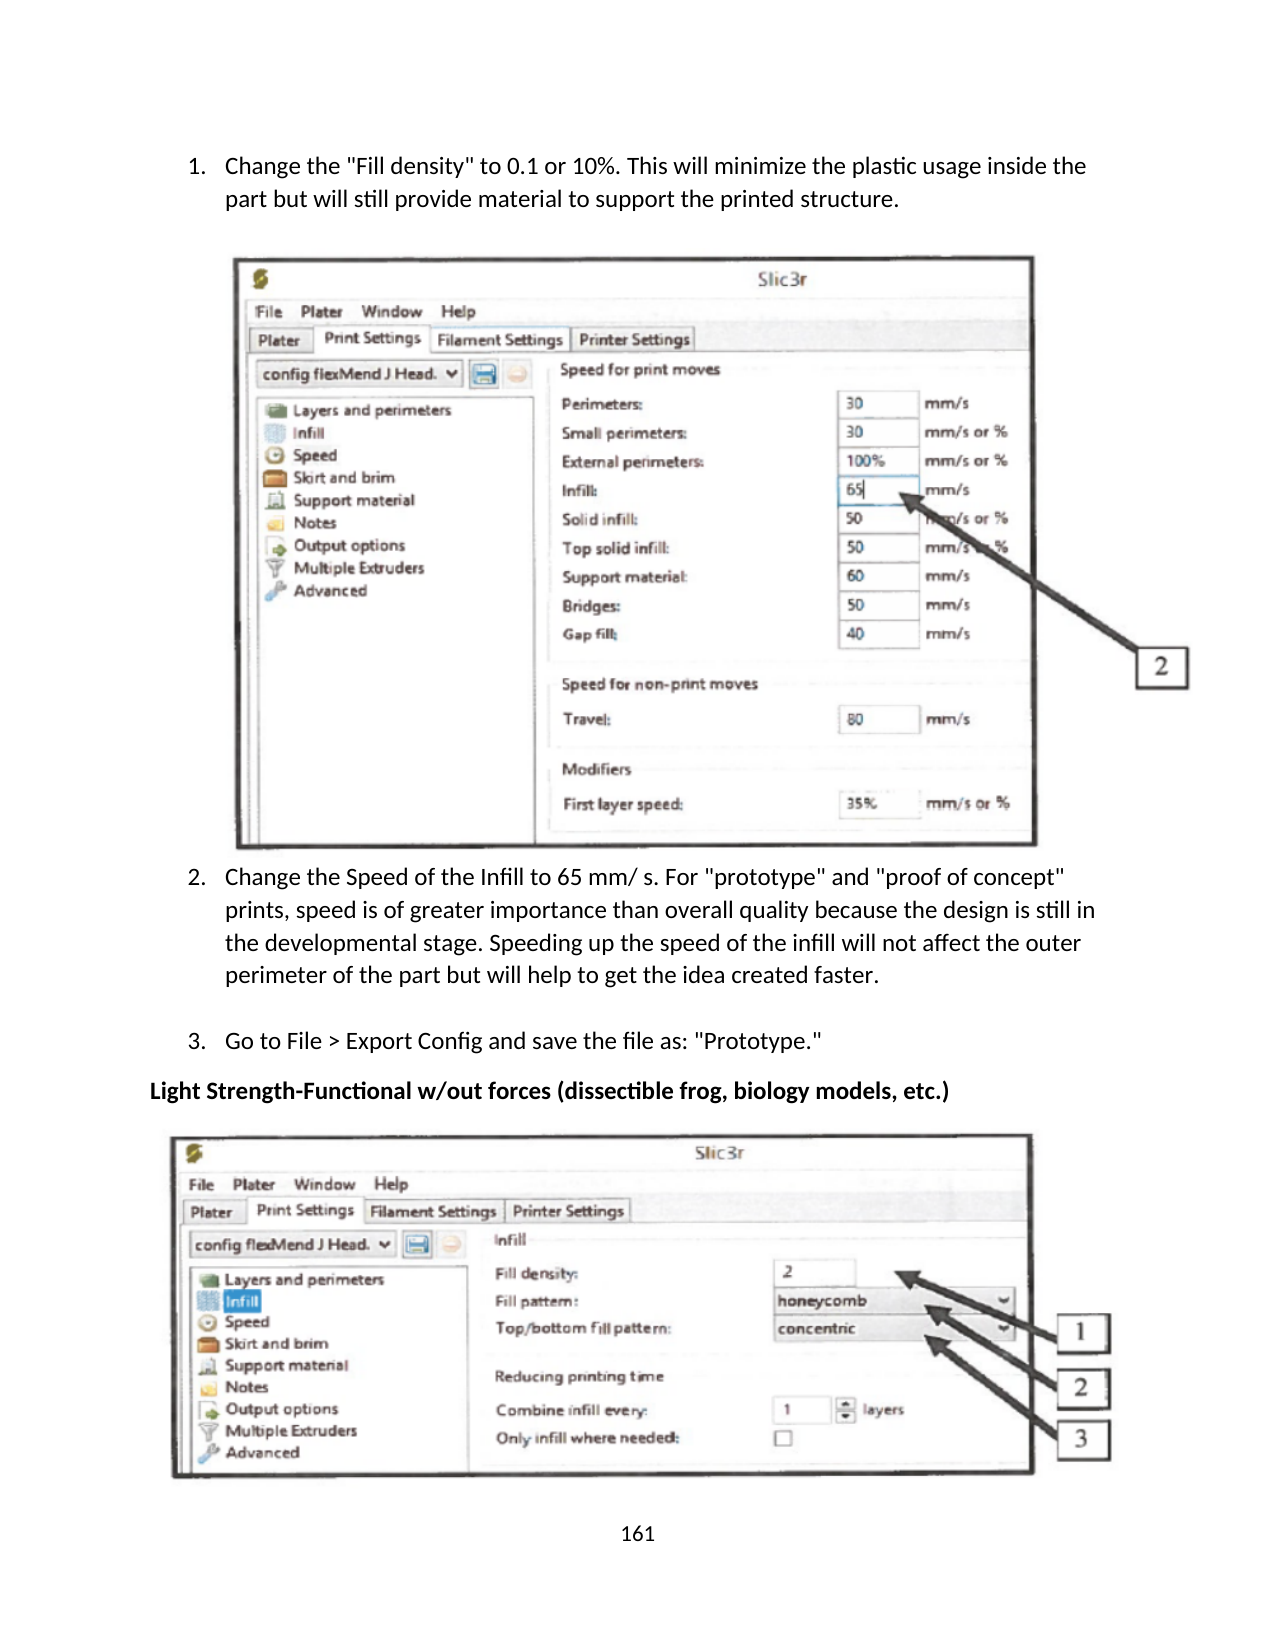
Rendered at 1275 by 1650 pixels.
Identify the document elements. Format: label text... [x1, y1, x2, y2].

list Change the "Fill density" to 0.1 or 10%. This will minimize the plastic usage inside the part but will still provide material to support the printed structure. [187, 150, 1125, 213]
text Light Strength-Functional w/out forces (dissectible frog, biology models, etc.) [150, 1075, 1125, 1106]
list Go to File > Export Config and save the file as: "Prototype." [187, 1025, 1125, 1056]
list Change the Speed of the Infill to 65 mm/ s. For "prototype" and "proof of concept" prints, speed is of greater importance than overall quality because the design is still in the developmental stage. Speeding up the speed of the infill will not affect the outer perimeter of the part but will help to get the idea created faster. [187, 861, 1125, 990]
